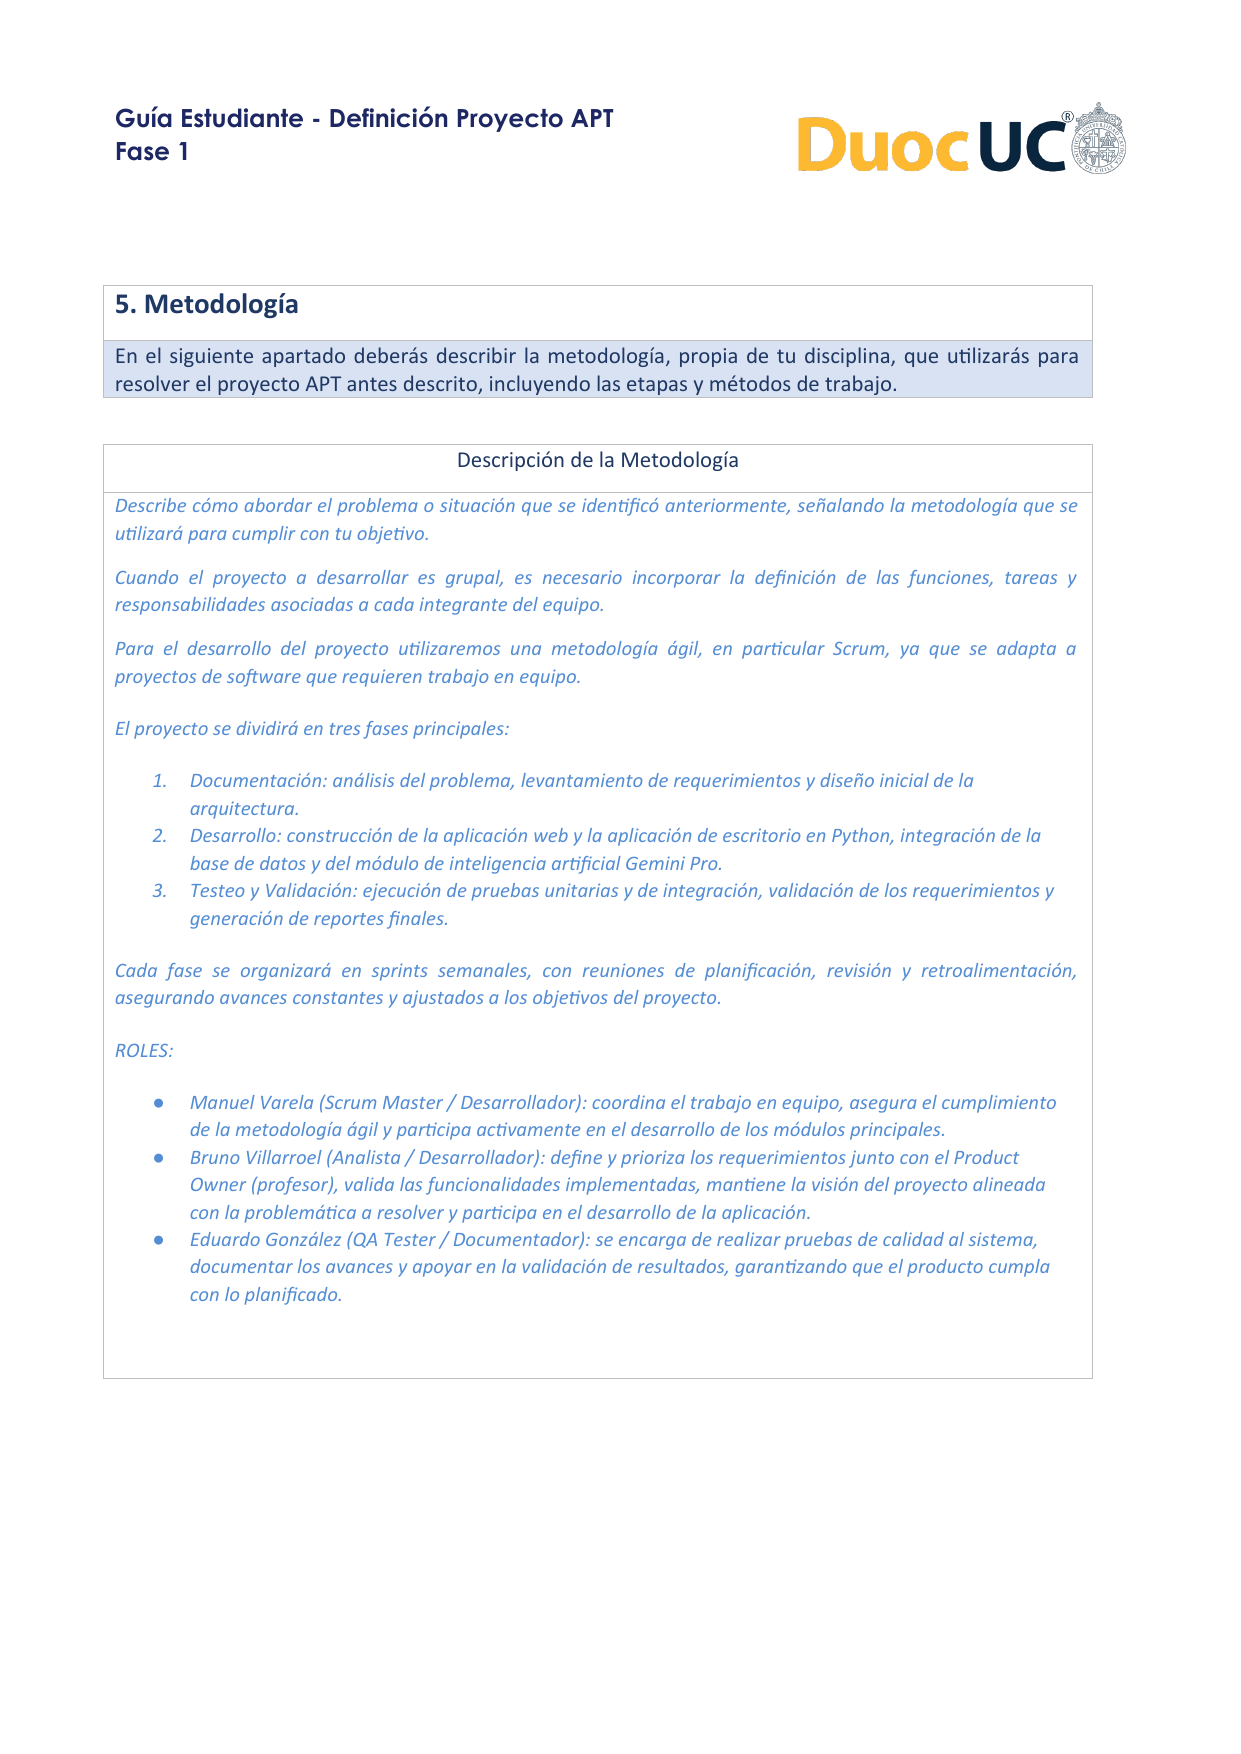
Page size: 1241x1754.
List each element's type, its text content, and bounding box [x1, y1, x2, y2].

table_cell Describe cómo abordar el problema o situación que se identificó anteriormente, señalando la metodología que se utilizará para cumplir con tu objetivo. Cuando el proyecto a desarrollar es grupal, es necesario incorporar la definición de las funciones, tareas y responsabilidades asociadas a cada integrante del equipo. Para el desarrollo del proyecto utilizaremos una metodología ágil, en particular Scrum, ya que se adapta a proyectos de software que requieren trabajo en equipo. El proyecto se dividirá en tres fases principales: Documentación: análisis del problema, levantamiento de requerimientos y diseño inicial de la arquitectura. Desarrollo: construcción de la aplicación web y la aplicación de escritorio en Python, integración de la base de datos y del módulo de inteligencia artificial Gemini Pro. Testeo y Validación: ejecución de pruebas unitarias y de integración, validación de los requerimientos y generación de reportes finales. Cada fase se organizará en sprints semanales, con reuniones de planificación, revisión y retroalimentación, asegurando avances constantes y ajustados a los objetivos del proyecto. ROLES: Manuel Varela (Scrum Master / Desarrollador): coordina el trabajo en equipo, asegura el cumplimiento de la metodología ágil y participa activamente en el desarrollo de los módulos principales. Bruno Villarroel (Analista / Desarrollador): define y prioriza los requerimientos junto con el Product Owner (profesor), valida las funcionalidades implementadas, mantiene la visión del proyecto alineada con la problemática a resolver y participa en el desarrollo de la aplicación. Eduardo González (QA Tester / Documentador): se encarga de realizar pruebas de calidad al sistema, documentar los avances y apoyar en la validación de resultados, garantizando que el producto cumpla con lo planificado. [104, 493, 1092, 1377]
table_cell En el siguiente apartado deberás describir la metodología, propia de tu disciplina, que utilizarás para resolver el proyecto APT antes descrito, incluyendo las etapas y métodos de trabajo. [104, 341, 1092, 397]
picture [798, 102, 1126, 174]
table_header 5. Metodología [104, 286, 1092, 340]
table_header Descripción de la Metodología [104, 445, 1092, 492]
